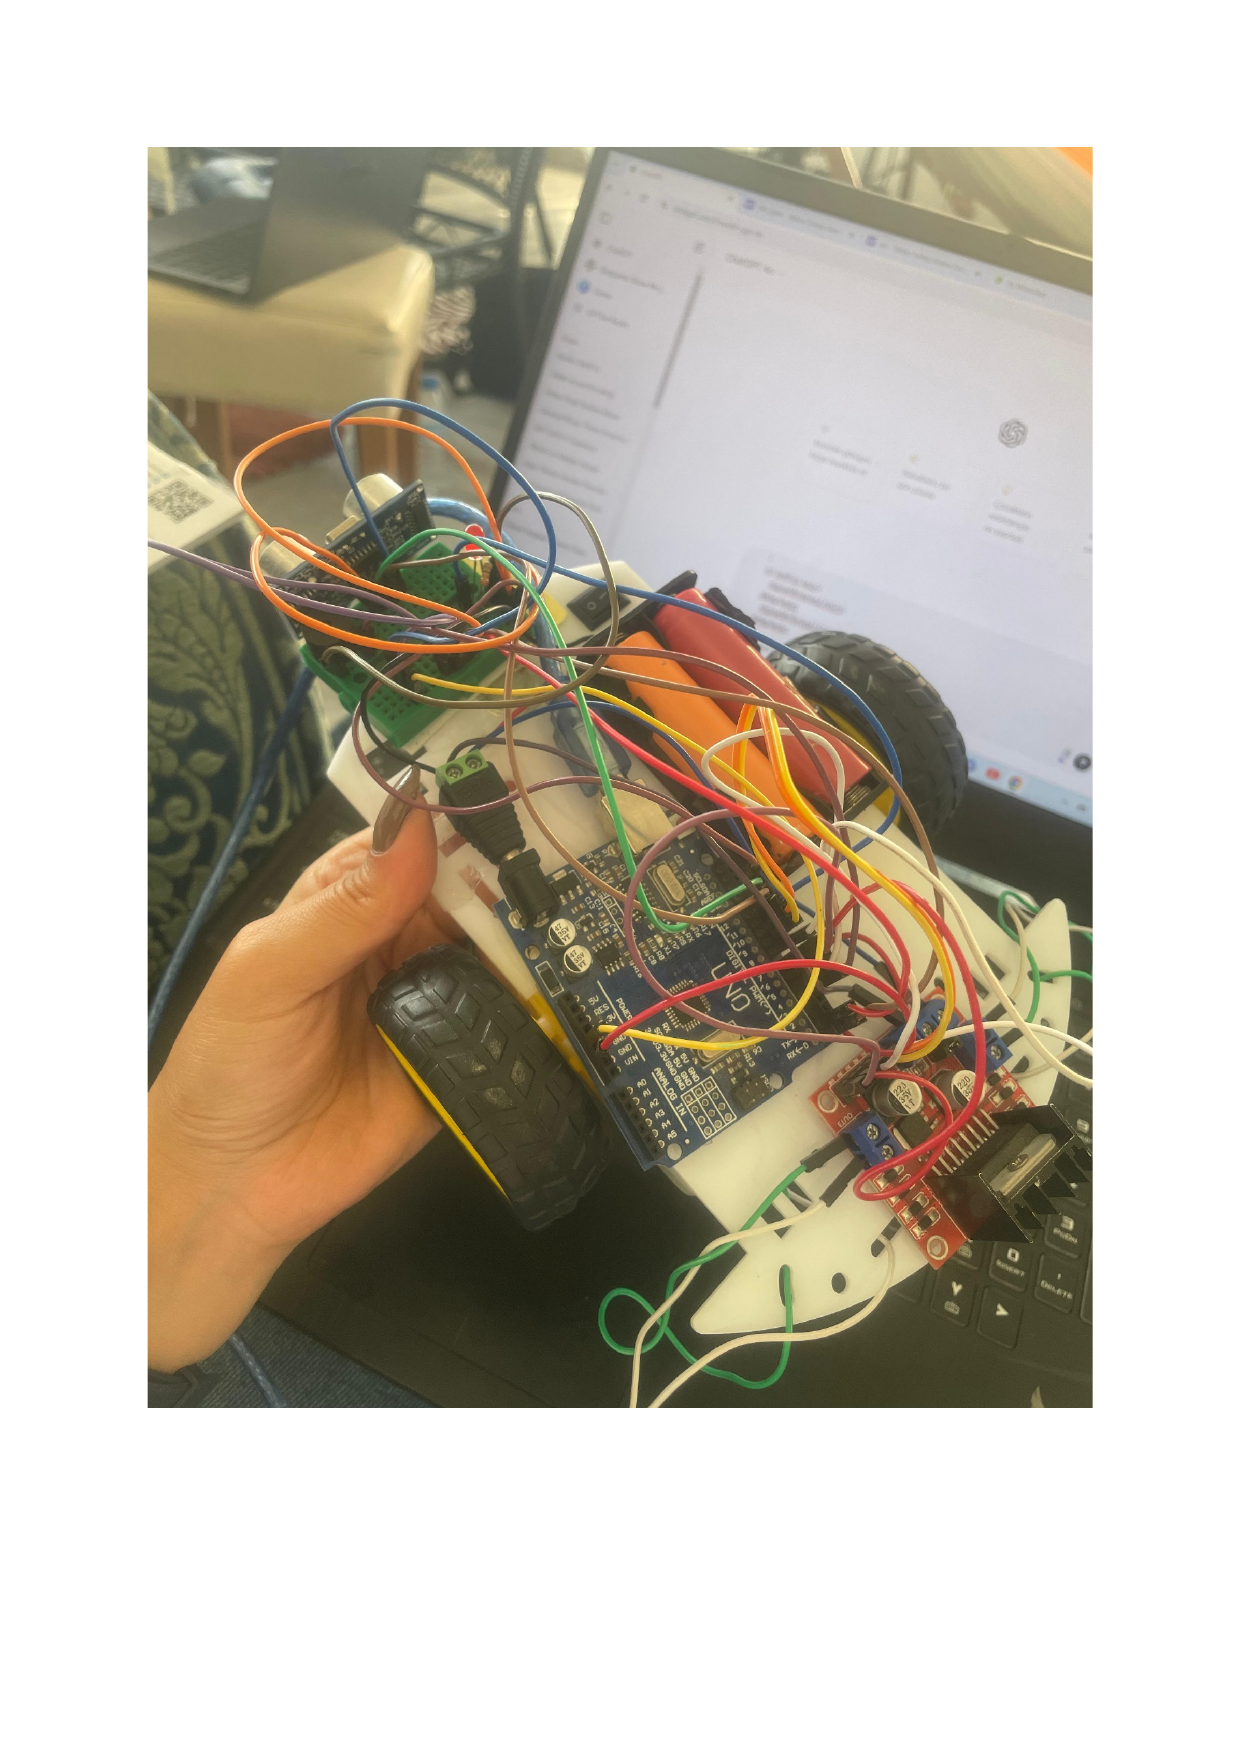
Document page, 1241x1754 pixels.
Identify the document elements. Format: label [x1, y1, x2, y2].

picture [147, 147, 1093, 1408]
